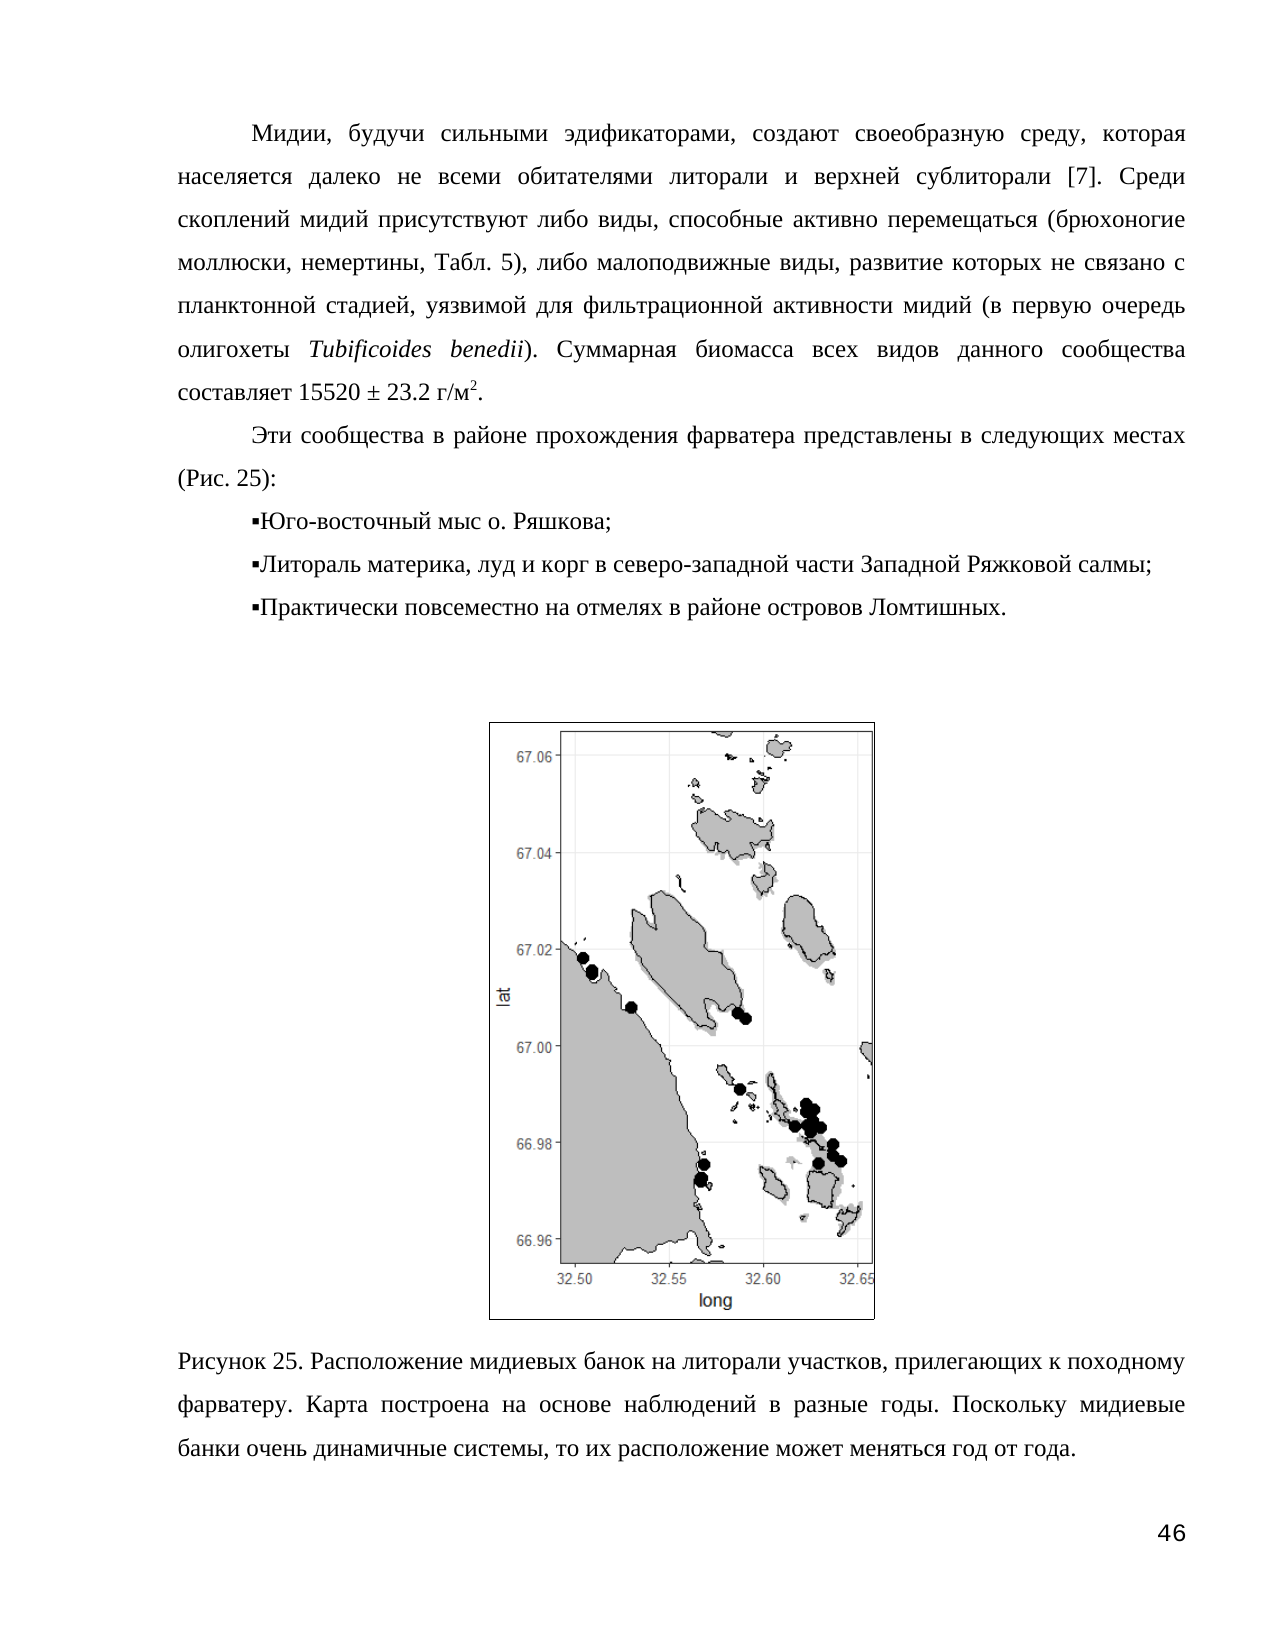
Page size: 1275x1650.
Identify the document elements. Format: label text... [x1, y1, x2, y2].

text Эти сообщества в районе прохождения фарватера представлены в следующих местах (Рис. 25): [177, 420, 1186, 492]
text ▪Литораль материка, луд и корг в северо-западной части Западной Ряжковой салмы; [177, 549, 1186, 578]
text ▪Практически повсеместно на отмелях в районе островов Ломтишных. [177, 592, 1186, 621]
text Мидии, будучи сильными эдификаторами, создают своеобразную среду, которая населяется далеко не всеми обитателями литорали и верхней сублиторали [7]. Среди скоплений мидий присутствуют либо виды, способные активно перемещаться (брюхоногие моллюски, немертины, Табл. 5), либо малоподвижные виды, развитие которых не связано с планктонной стадией, уязвимой для фильтрационной активности мидий (в первую очередь олигохеты Tubificoides benedii). Суммарная биомасса всех видов данного сообщества составляет 15520 ± 23.2 г/м2. [177, 118, 1186, 406]
text ▪Юго-восточный мыс о. Ряшкова; [177, 506, 1186, 535]
picture [490, 723, 874, 1319]
text Рисунок 25. Расположение мидиевых банок на литорали участков, прилегающих к походному фарватеру. Карта построена на основе наблюдений в разные годы. Поскольку мидиевые банки очень динамичные системы, то их расположение может меняться год от года. [177, 1346, 1186, 1461]
